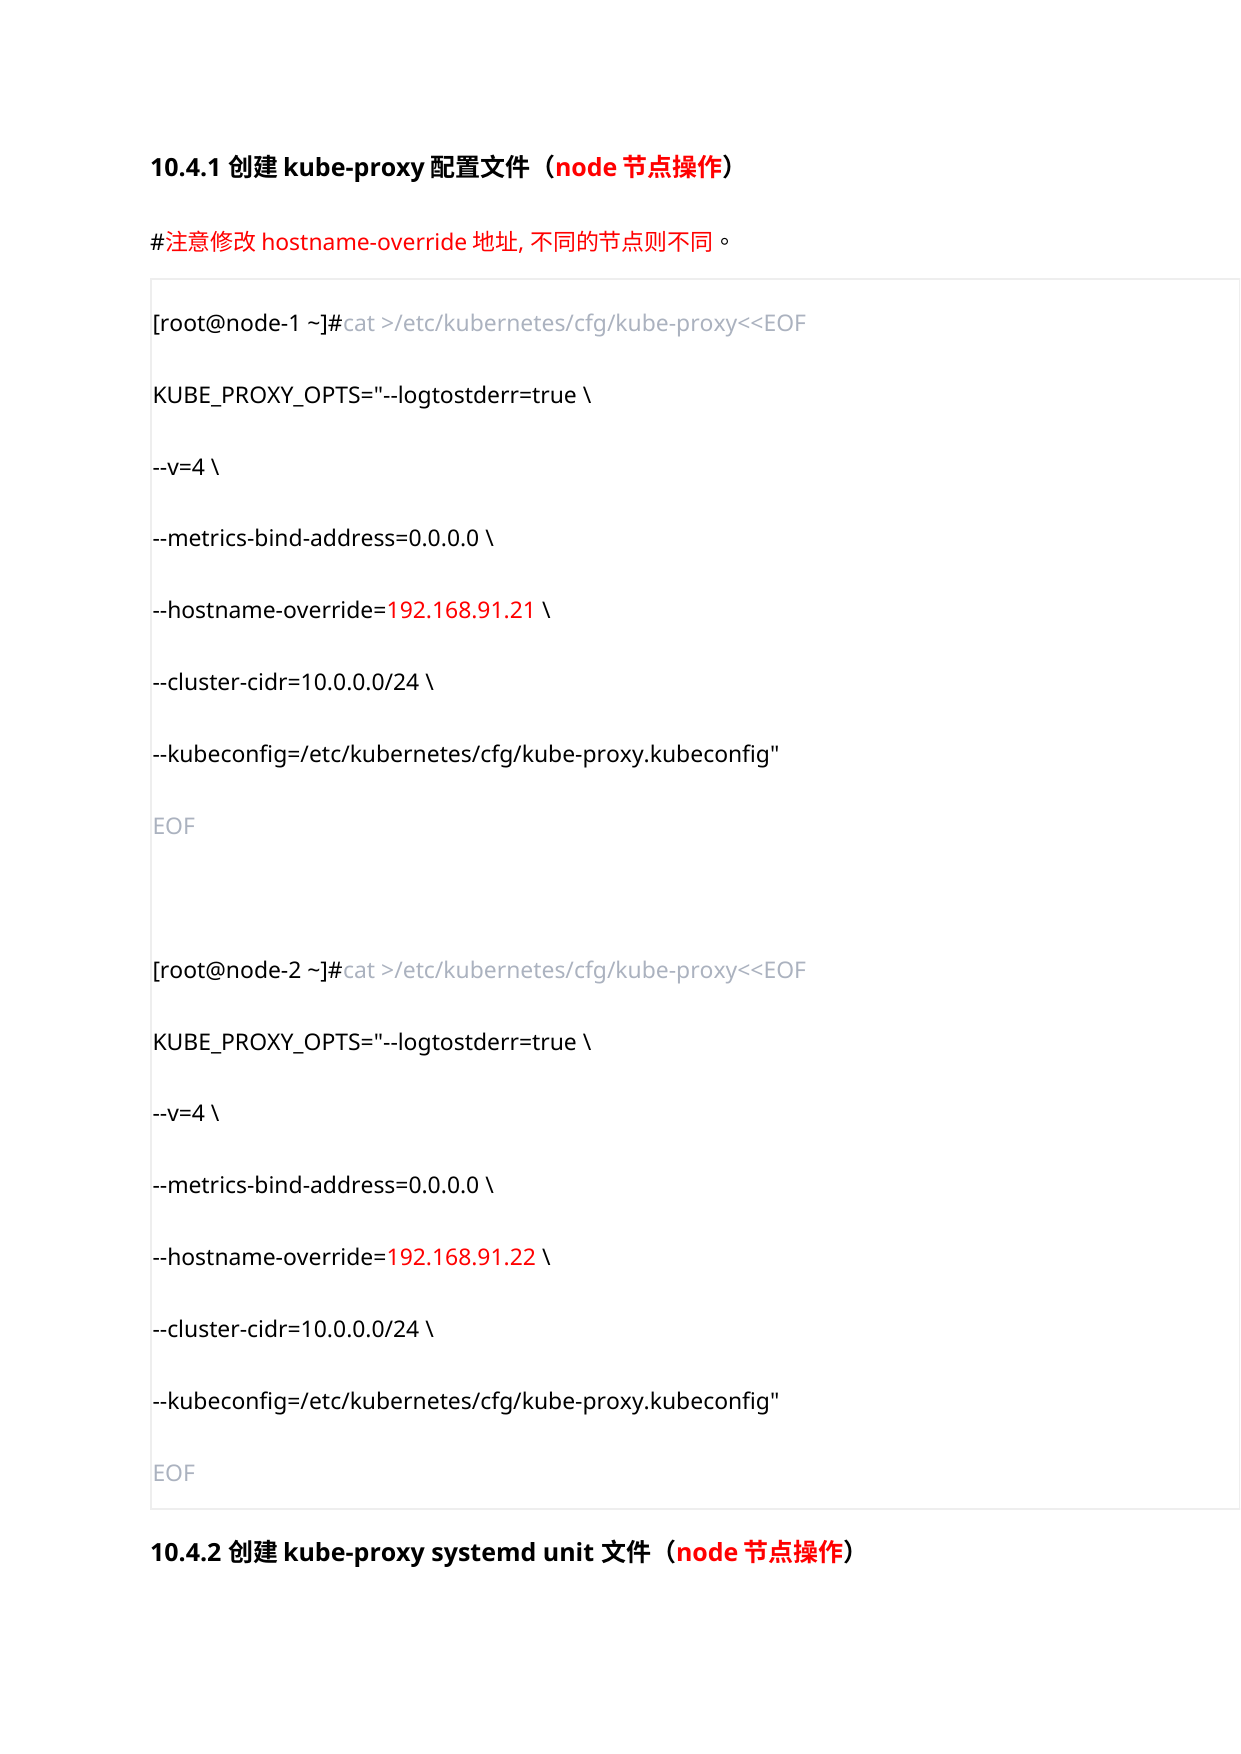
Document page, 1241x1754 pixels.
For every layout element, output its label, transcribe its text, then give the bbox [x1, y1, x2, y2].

table_header [root@node-1 ~]#cat >/etc/kubernetes/cfg/kube-proxy<<EOF KUBE_PROXY_OPTS="--logtostderr=true \ --v=4 \ --metrics-bind-address=0.0.0.0 \ --hostname-override=192.168.91.21 \ --cluster-cidr=10.0.0.0/24 \ --kubeconfig=/etc/kubernetes/cfg/kube-proxy.kubeconfig" EOF [root@node-2 ~]#cat >/etc/kubernetes/cfg/kube-proxy<<EOF KUBE_PROXY_OPTS="--logtostderr=true \ --v=4 \ --metrics-bind-address=0.0.0.0 \ --hostname-override=192.168.91.22 \ --cluster-cidr=10.0.0.0/24 \ --kubeconfig=/etc/kubernetes/cfg/kube-proxy.kubeconfig" EOF [152, 280, 1239, 1508]
text 10.4.1 创建kube-proxy配置文件（node节点操作） [150, 150, 1090, 184]
text 10.4.2 创建kube-proxy systemd unit 文件（node节点操作） [150, 1535, 1090, 1569]
text #注意修改hostname-override地址, 不同的节点则不同。 [150, 226, 1090, 257]
